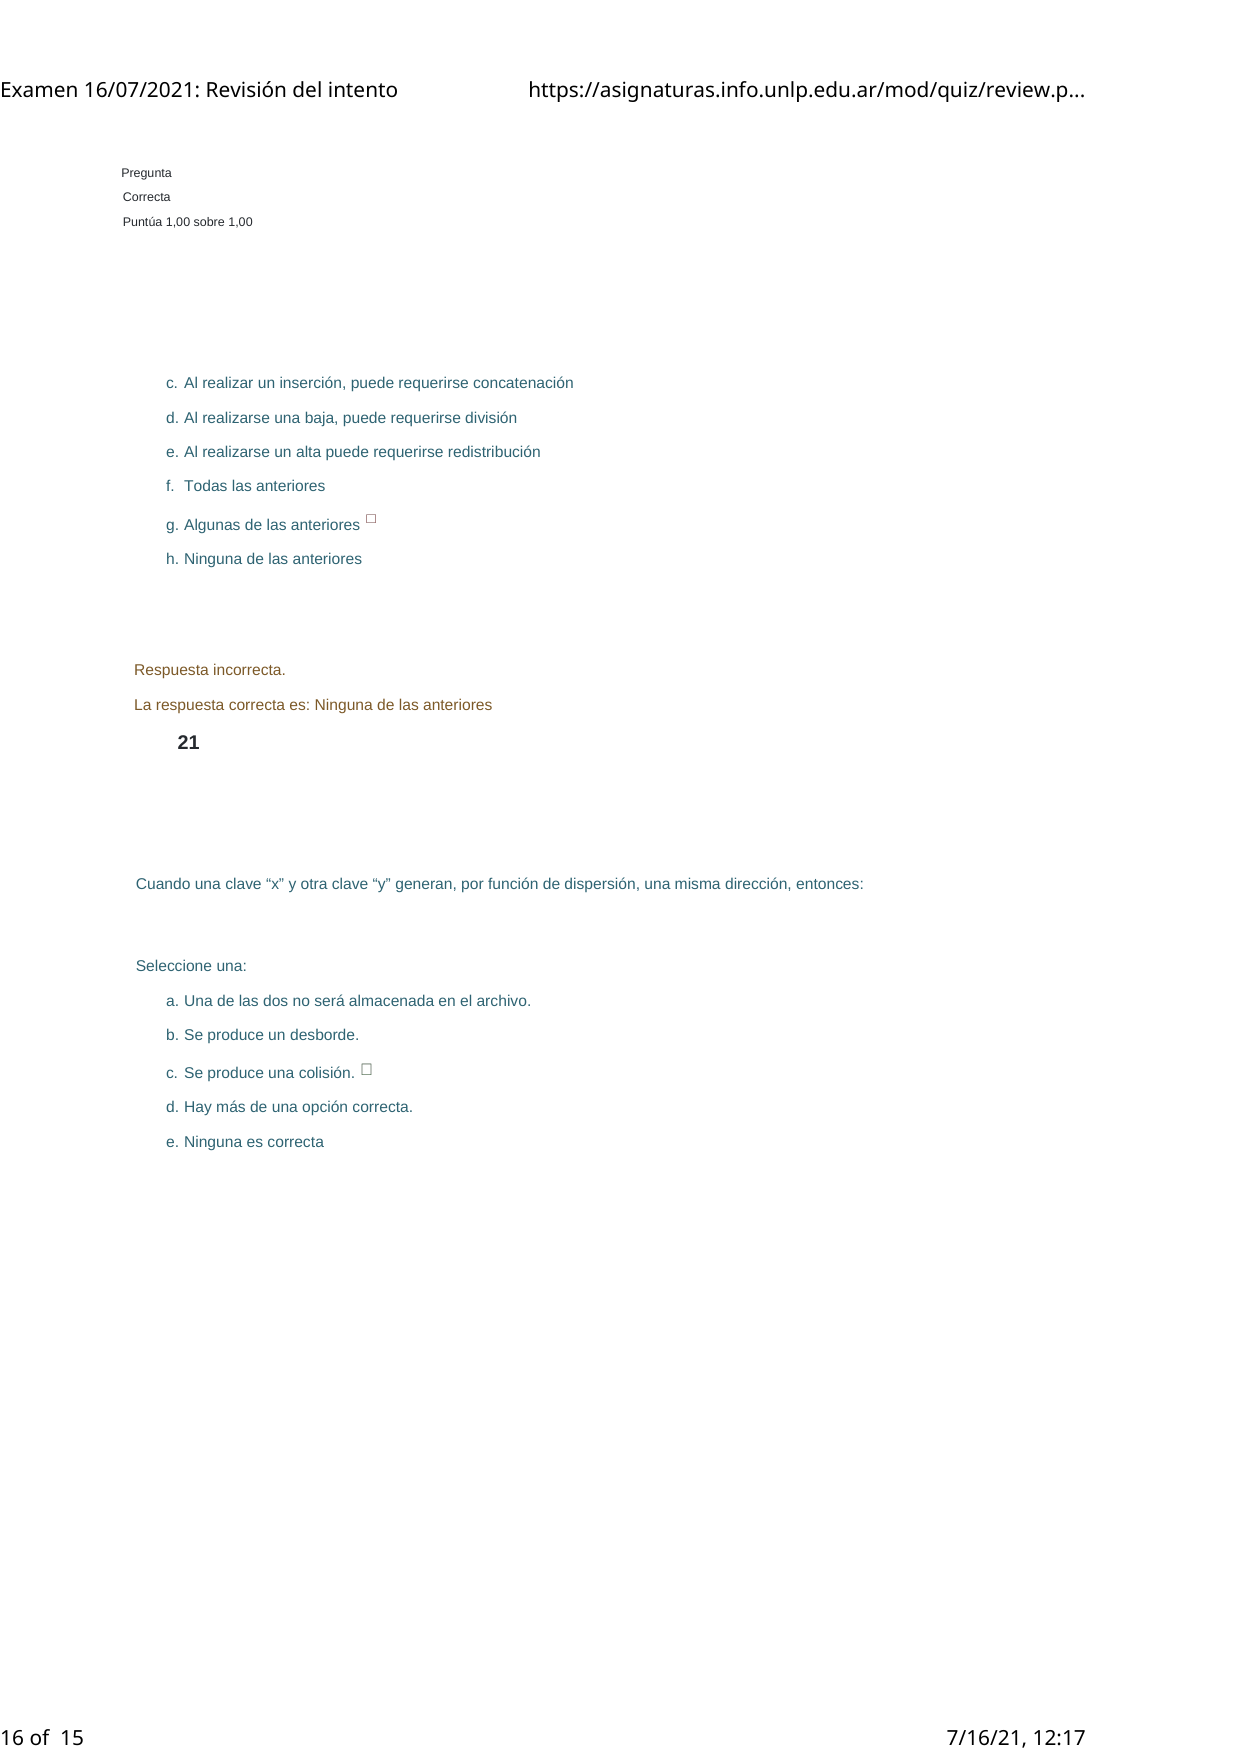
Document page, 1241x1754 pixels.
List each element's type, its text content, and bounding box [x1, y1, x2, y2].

list Todas las anteriores [166, 477, 1062, 495]
text Cuando una clave “x” y otra clave “y” generan, por función de dispersión, una misma dirección, entonces: [136, 874, 1062, 893]
list Una de las dos no será almacenada en el archivo. [166, 991, 1062, 1009]
subtitle 21 [177, 731, 1062, 754]
list Al realizar un inserción, puede requerirse concatenación [166, 374, 1062, 392]
list Algunas de las anteriores [166, 511, 1062, 533]
text La respuesta correcta es: Ninguna de las anteriores [134, 696, 1062, 714]
picture [364, 511, 391, 526]
picture [359, 1059, 388, 1079]
list Ninguna es correcta [166, 1132, 1062, 1150]
list Se produce un desborde. [166, 1025, 1062, 1043]
list Al realizarse un alta puede requerirse redistribución [166, 443, 1062, 461]
list Al realizarse una baja, puede requerirse división [166, 408, 1062, 426]
list Ninguna de las anteriores [166, 549, 1062, 567]
list Se produce una colisión. [166, 1059, 1062, 1082]
text Seleccione una: [136, 957, 1062, 975]
list Hay más de una opción correcta. [166, 1098, 1062, 1116]
text Respuesta incorrecta. [134, 661, 1062, 679]
